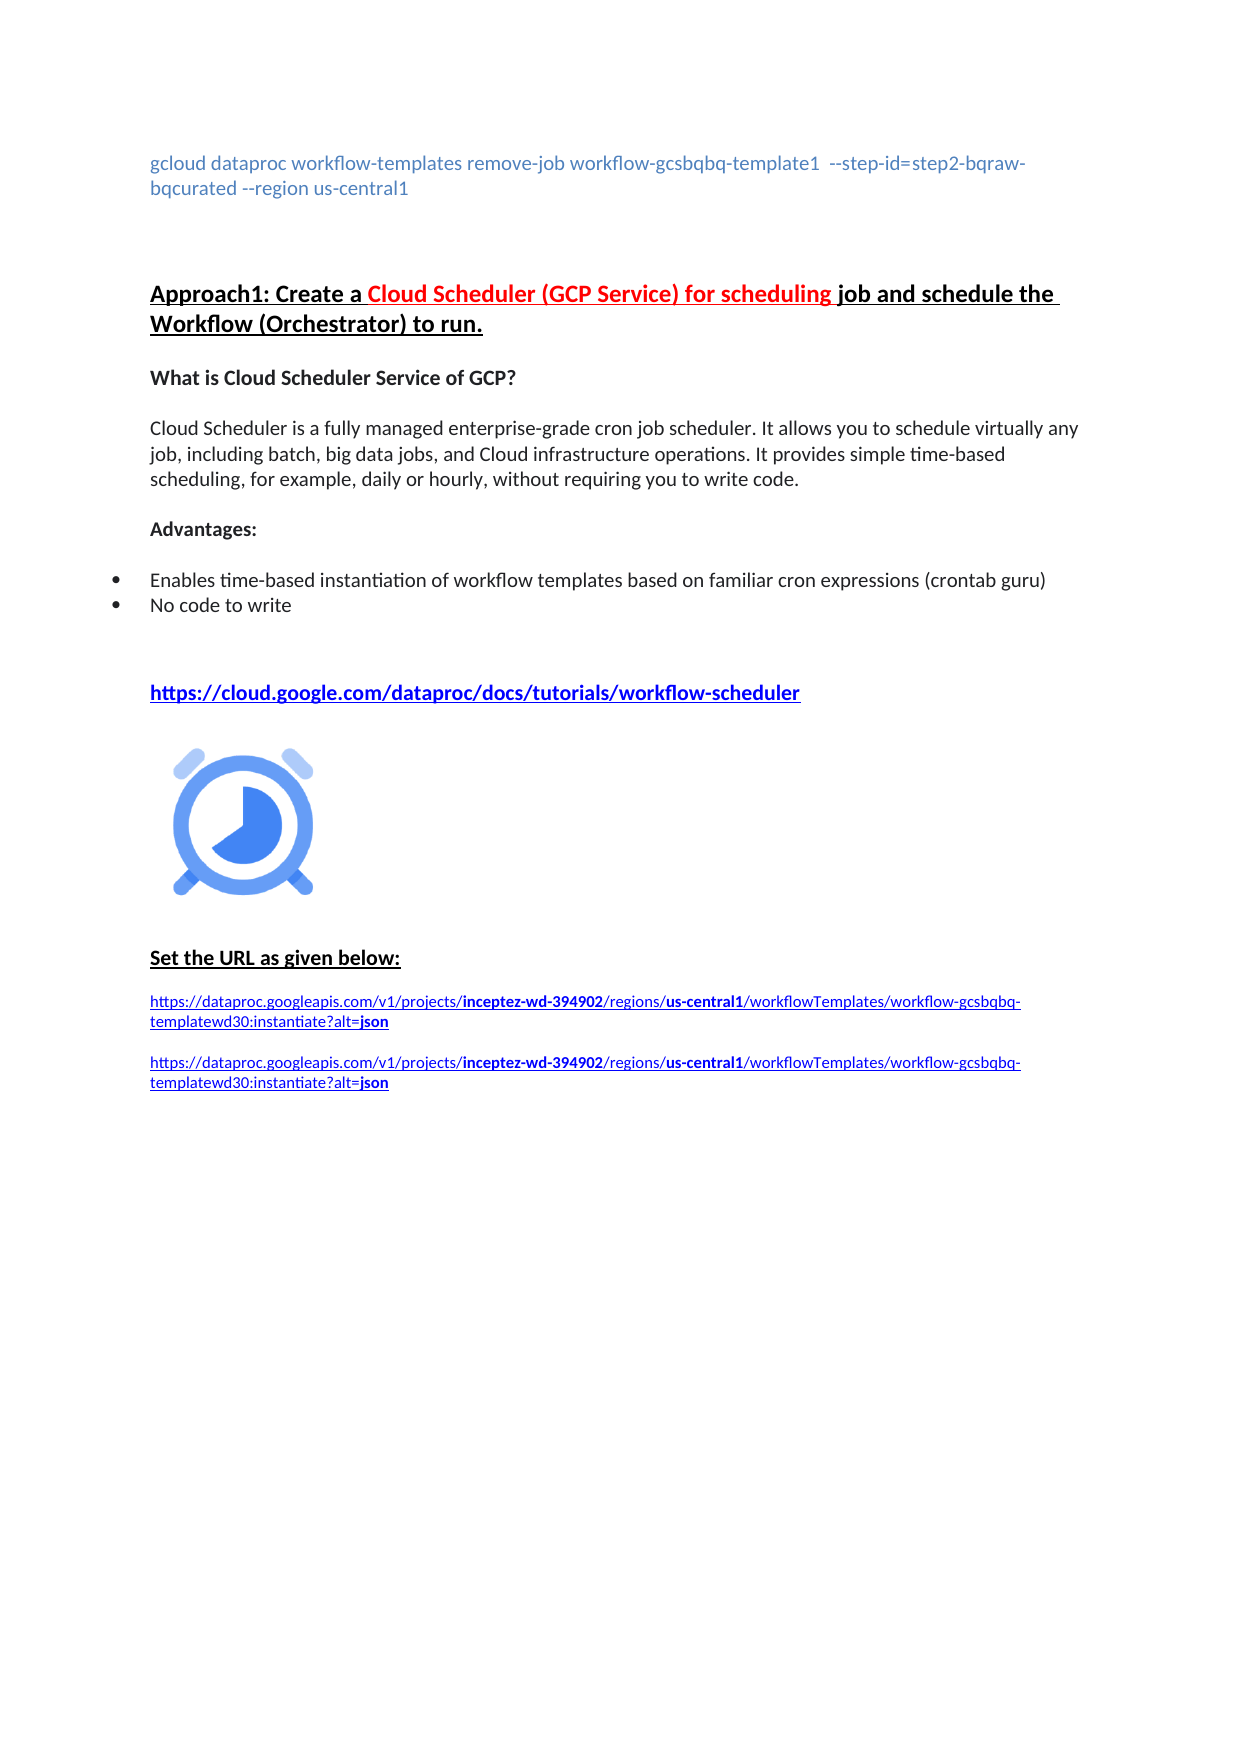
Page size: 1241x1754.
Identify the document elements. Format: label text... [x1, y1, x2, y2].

list No code to write [112, 592, 1090, 618]
list Enables time-based instantiation of workflow templates based on familiar cron expressions (crontab guru) [112, 567, 1090, 592]
text Advantages: [150, 517, 1090, 542]
text https://cloud.google.com/dataproc/docs/tutorials/workflow-scheduler [150, 679, 1090, 706]
text Cloud Scheduler is a fully managed enterprise-grade cron job scheduler. It allows you to schedule virtually any job, including batch, big data jobs, and Cloud infrastructure operations. It provides simple time-based scheduling, for example, daily or hourly, without requiring you to write code. [150, 415, 1090, 492]
text Approach1: Create a Cloud Scheduler (GCP Service) for scheduling job and schedule the Workflow (Orchestrator) to run. [150, 278, 1090, 339]
text gcloud dataproc workflow-templates remove-job workflow-gcsbqbq-template1 --step-id=step2-bqraw-bqcurated --region us-central1 [150, 150, 1090, 201]
text Set the URL as given below: [150, 944, 1090, 971]
picture [150, 732, 336, 918]
text https://dataproc.googleapis.com/v1/projects/inceptez-wd-394902/regions/us-central1/workflowTemplates/workflow-gcsbqbq-templatewd30:instantiate?alt=json [150, 991, 1090, 1032]
text https://dataproc.googleapis.com/v1/projects/inceptez-wd-394902/regions/us-central1/workflowTemplates/workflow-gcsbqbq-templatewd30:instantiate?alt=json [150, 1052, 1090, 1093]
text What is Cloud Scheduler Service of GCP? [150, 364, 1090, 390]
